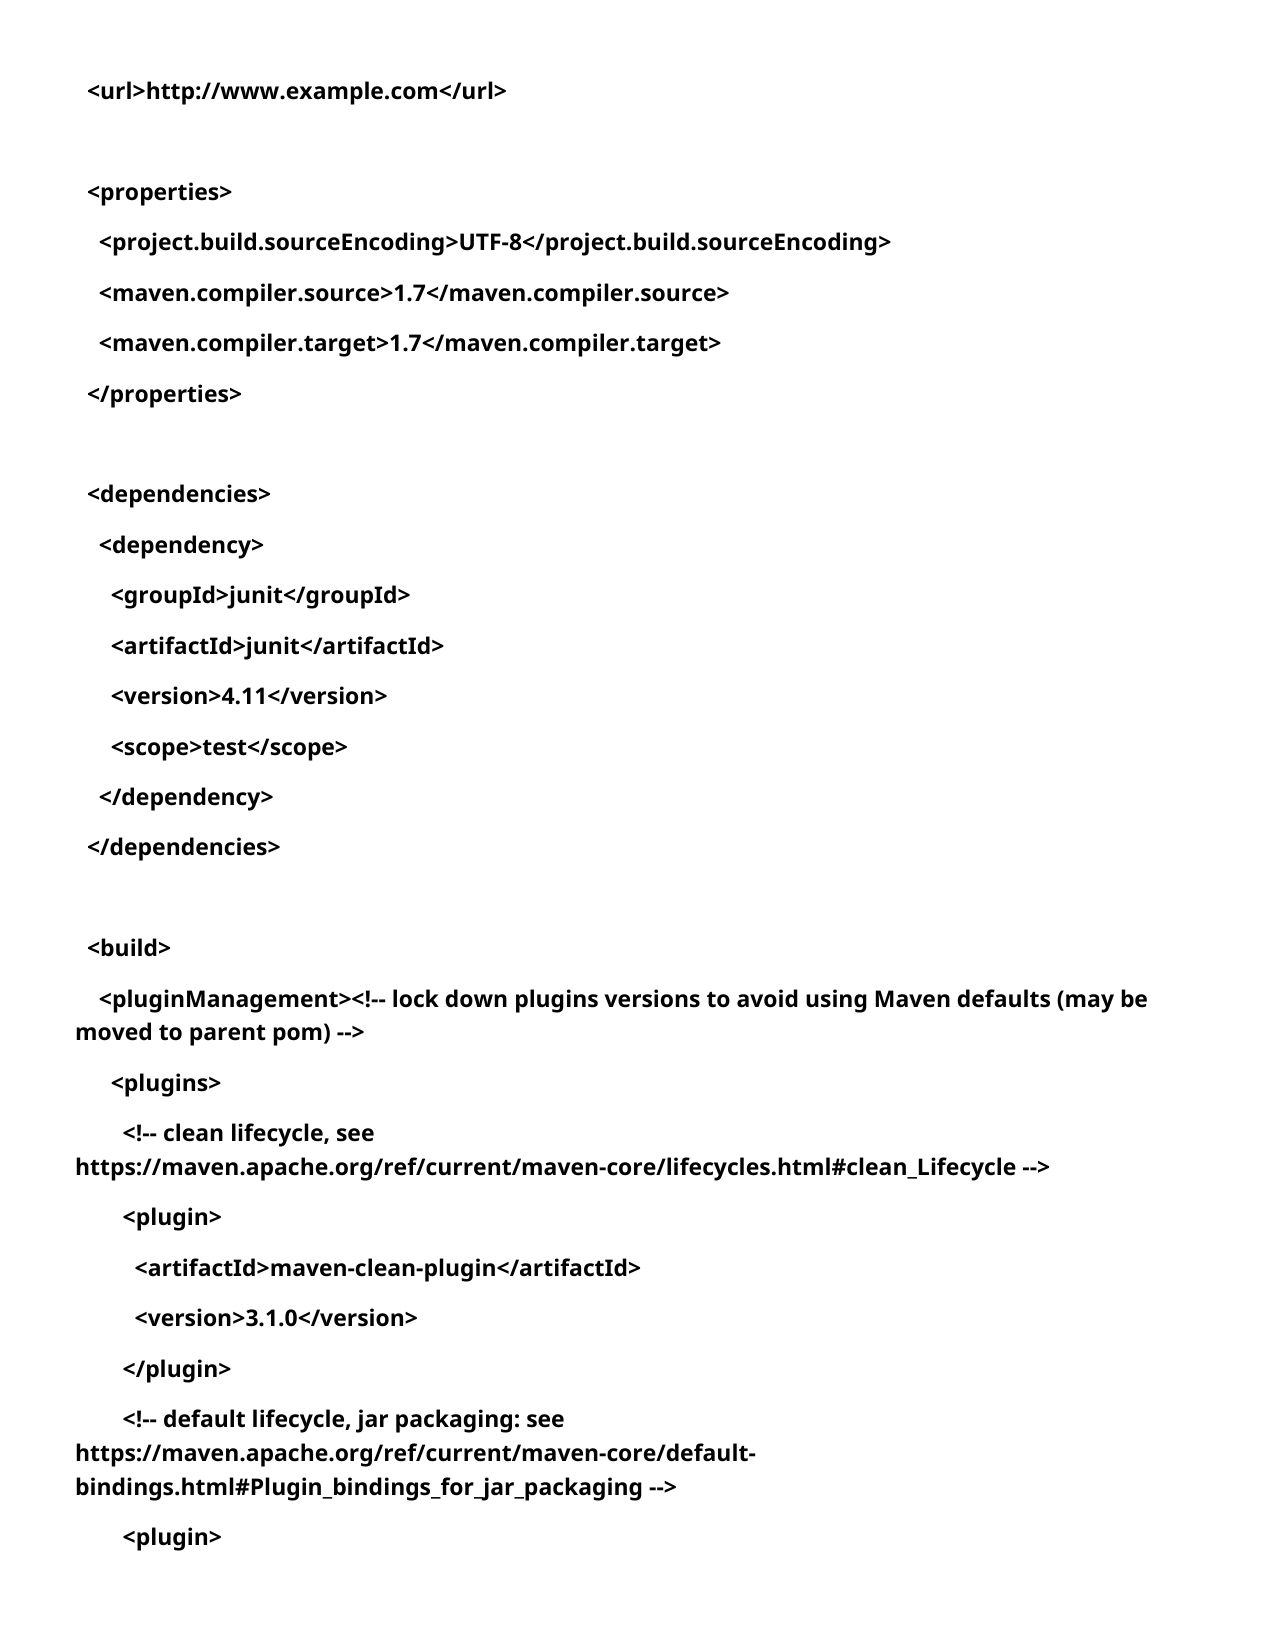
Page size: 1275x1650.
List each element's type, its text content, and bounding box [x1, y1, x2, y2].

text <maven.compiler.source>1.7</maven.compiler.source> [75, 277, 1200, 308]
text <properties> [75, 176, 1200, 207]
text </plugin> [75, 1352, 1200, 1384]
text <plugins> [75, 1067, 1200, 1098]
text <pluginManagement><!-- lock down plugins versions to avoid using Maven defaults (may be moved to parent pom) --> [75, 982, 1200, 1047]
text <plugin> [75, 1201, 1200, 1232]
text <build> [75, 932, 1200, 963]
text <groupId>junit</groupId> [75, 579, 1200, 610]
text <plugin> [75, 1521, 1200, 1552]
text <version>4.11</version> [75, 680, 1200, 711]
text <dependencies> [75, 478, 1200, 509]
text <dependency> [75, 529, 1200, 560]
text </dependency> [75, 781, 1200, 812]
text <maven.compiler.target>1.7</maven.compiler.target> [75, 327, 1200, 358]
text <project.build.sourceEncoding>UTF-8</project.build.sourceEncoding> [75, 226, 1200, 257]
text <!-- default lifecycle, jar packaging: see https://maven.apache.org/ref/current/maven-core/default-bindings.html#Plugin_bindings_for_jar_packaging --> [75, 1403, 1200, 1502]
text <url>http://www.example.com</url> [75, 75, 1200, 106]
text <artifactId>junit</artifactId> [75, 629, 1200, 661]
text <version>3.1.0</version> [75, 1302, 1200, 1333]
text <artifactId>maven-clean-plugin</artifactId> [75, 1252, 1200, 1283]
text <scope>test</scope> [75, 730, 1200, 762]
text <!-- clean lifecycle, see https://maven.apache.org/ref/current/maven-core/lifecycles.html#clean_Lifecycle --> [75, 1117, 1200, 1182]
text </properties> [75, 377, 1200, 409]
text </dependencies> [75, 831, 1200, 862]
